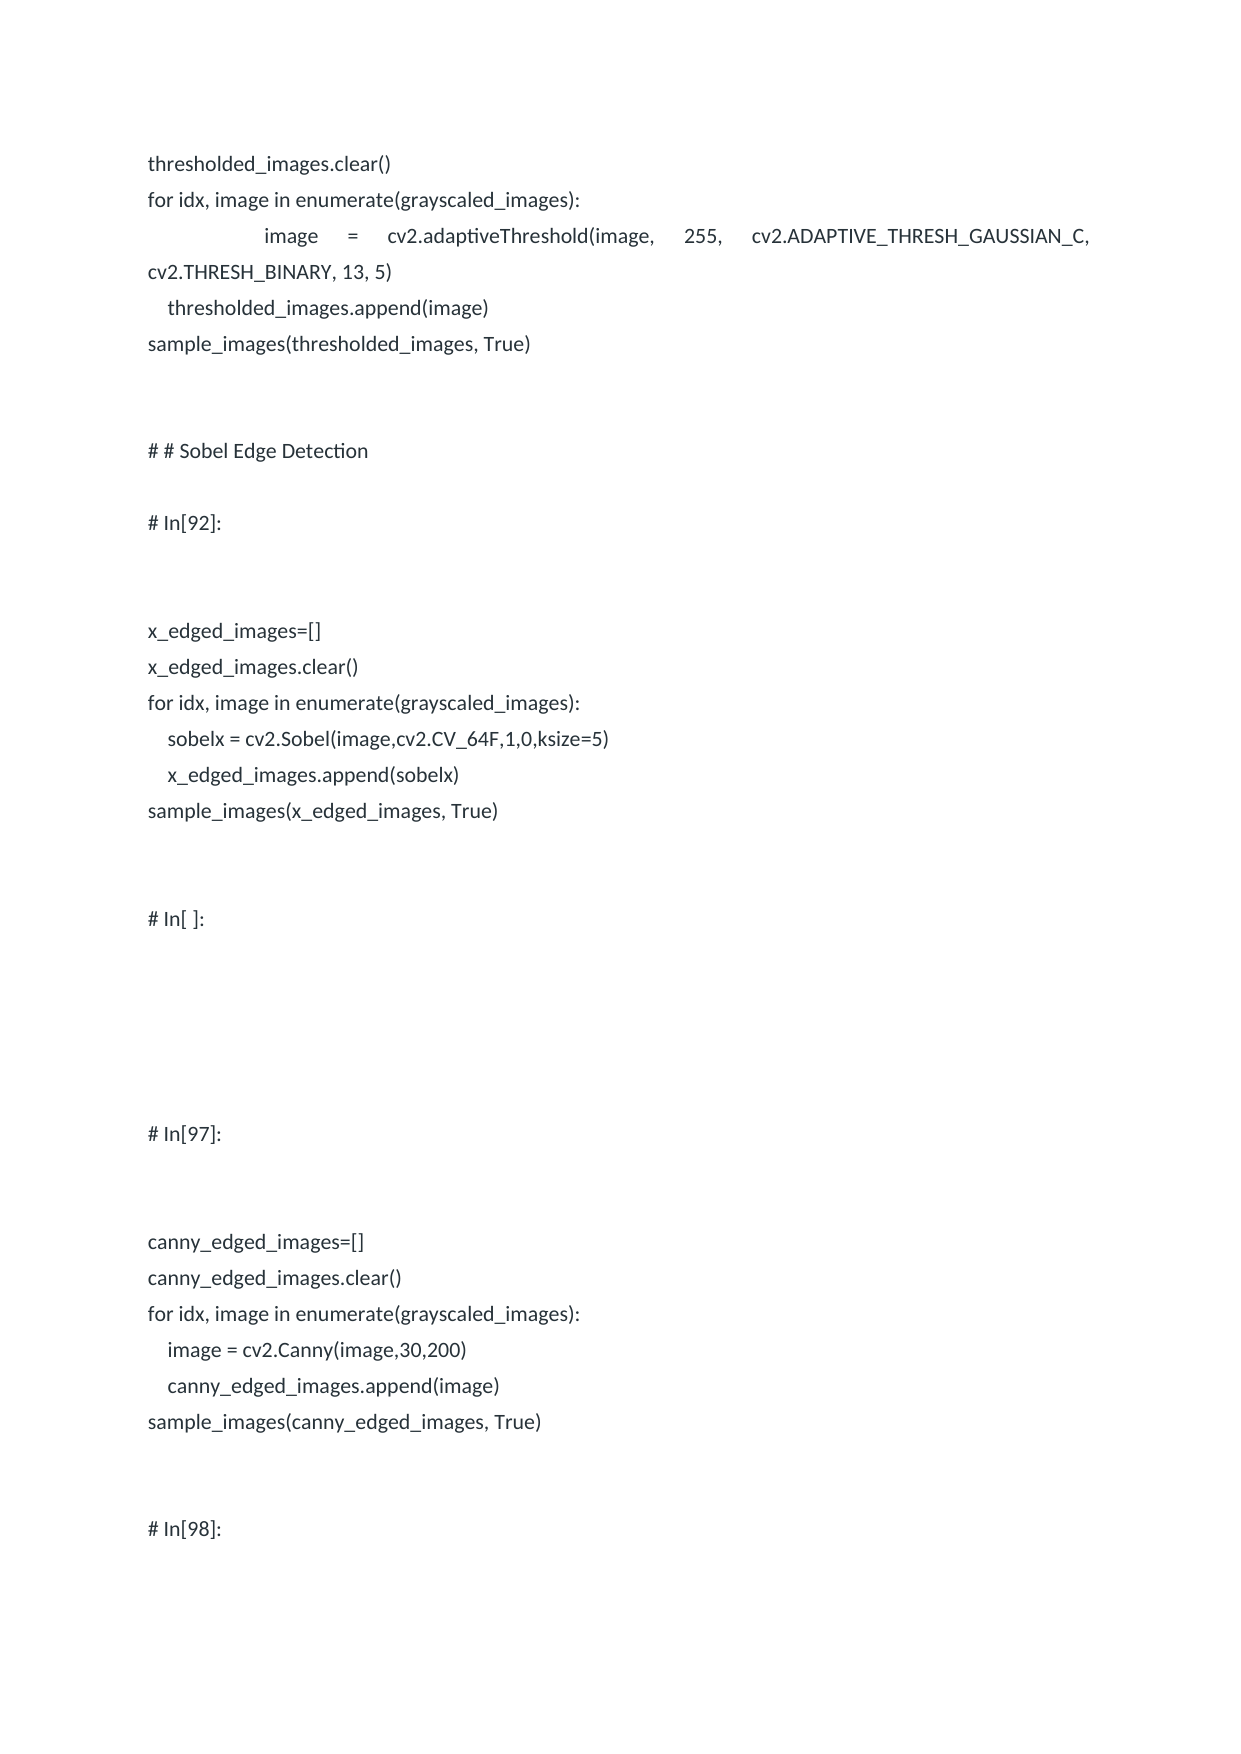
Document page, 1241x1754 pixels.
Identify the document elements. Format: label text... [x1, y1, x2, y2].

text # In[97]: [148, 1120, 1090, 1147]
text # In[98]: [148, 1516, 1090, 1542]
text # In[ ]: [148, 905, 1090, 931]
text for idx, image in enumerate(grayscaled_images): [148, 186, 1090, 213]
text x_edged_images=[] [148, 617, 1090, 644]
text image = cv2.adaptiveThreshold(image, 255, cv2.ADAPTIVE_THRESH_GAUSSIAN_C, cv2.THRESH_BINARY, 13, 5) [148, 222, 1090, 284]
text canny_edged_images.append(image) [148, 1372, 1090, 1398]
text sample_images(thresholded_images, True) [148, 330, 1090, 356]
text thresholded_images.append(image) [148, 294, 1090, 320]
text x_edged_images.append(sobelx) [148, 761, 1090, 788]
text canny_edged_images=[] [148, 1228, 1090, 1255]
text canny_edged_images.clear() [148, 1264, 1090, 1291]
text sample_images(x_edged_images, True) [148, 797, 1090, 823]
text sobelx = cv2.Sobel(image,cv2.CV_64F,1,0,ksize=5) [148, 725, 1090, 752]
text # # Sobel Edge Detection [148, 437, 1090, 464]
text sample_images(canny_edged_images, True) [148, 1408, 1090, 1434]
text x_edged_images.clear() [148, 653, 1090, 680]
text image = cv2.Canny(image,30,200) [148, 1336, 1090, 1363]
text for idx, image in enumerate(grayscaled_images): [148, 1300, 1090, 1327]
text thresholded_images.clear() [148, 150, 1090, 177]
text # In[92]: [148, 509, 1090, 536]
text for idx, image in enumerate(grayscaled_images): [148, 689, 1090, 716]
